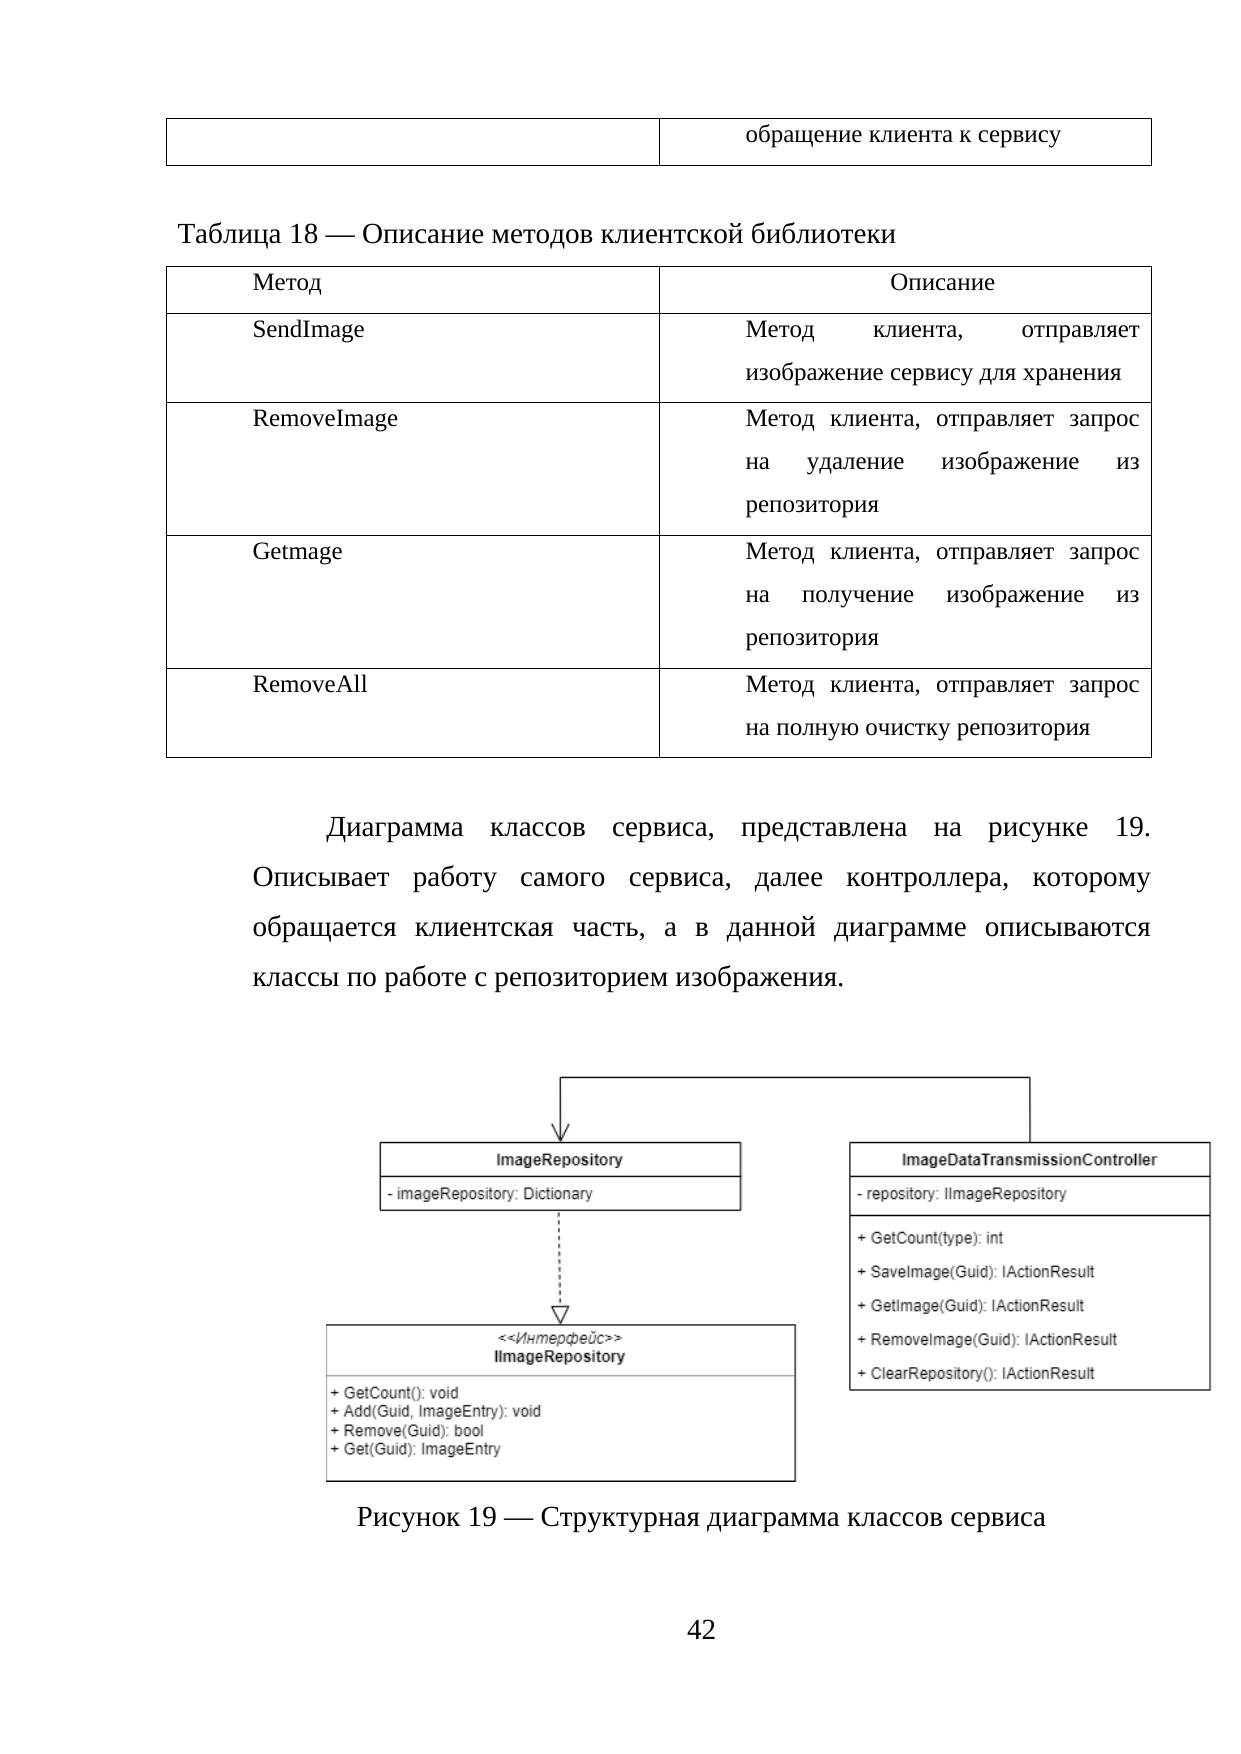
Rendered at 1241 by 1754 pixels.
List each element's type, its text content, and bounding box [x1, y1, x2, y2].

table_cell Метод клиента, отправляет запрос на полную очистку репозитория [660, 669, 1151, 757]
table_header Описание [660, 267, 1151, 313]
table_cell Метод клиента, отправляет изображение сервису для хранения [660, 314, 1151, 402]
table_header Метод [167, 267, 659, 313]
table_cell RemoveImage [167, 403, 659, 535]
table_cell Метод клиента, отправляет запрос на получение изображение из репозитория [660, 536, 1151, 668]
text Таблица 18 — Описание методов клиентской библиотеки [177, 216, 1152, 249]
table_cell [660, 119, 1151, 164]
table_cell RemoveAll [167, 669, 659, 757]
table_cell SendImage [167, 314, 659, 402]
picture [326, 1060, 1212, 1482]
text Рисунок 19 — Структурная диаграмма классов сервиса [177, 1499, 1152, 1532]
table_cell Метод клиента, отправляет запрос на удаление изображение из репозитория [660, 403, 1151, 535]
text Диаграмма классов сервиса, представлена на рисунке 19. Описывает работу самого сервиса, далее контроллера, которому обращается клиентская часть, а в данной диаграмме описываются классы по работе с репозиторием изображения. [252, 809, 1152, 993]
table_cell Getmage [167, 536, 659, 668]
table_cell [167, 119, 659, 164]
